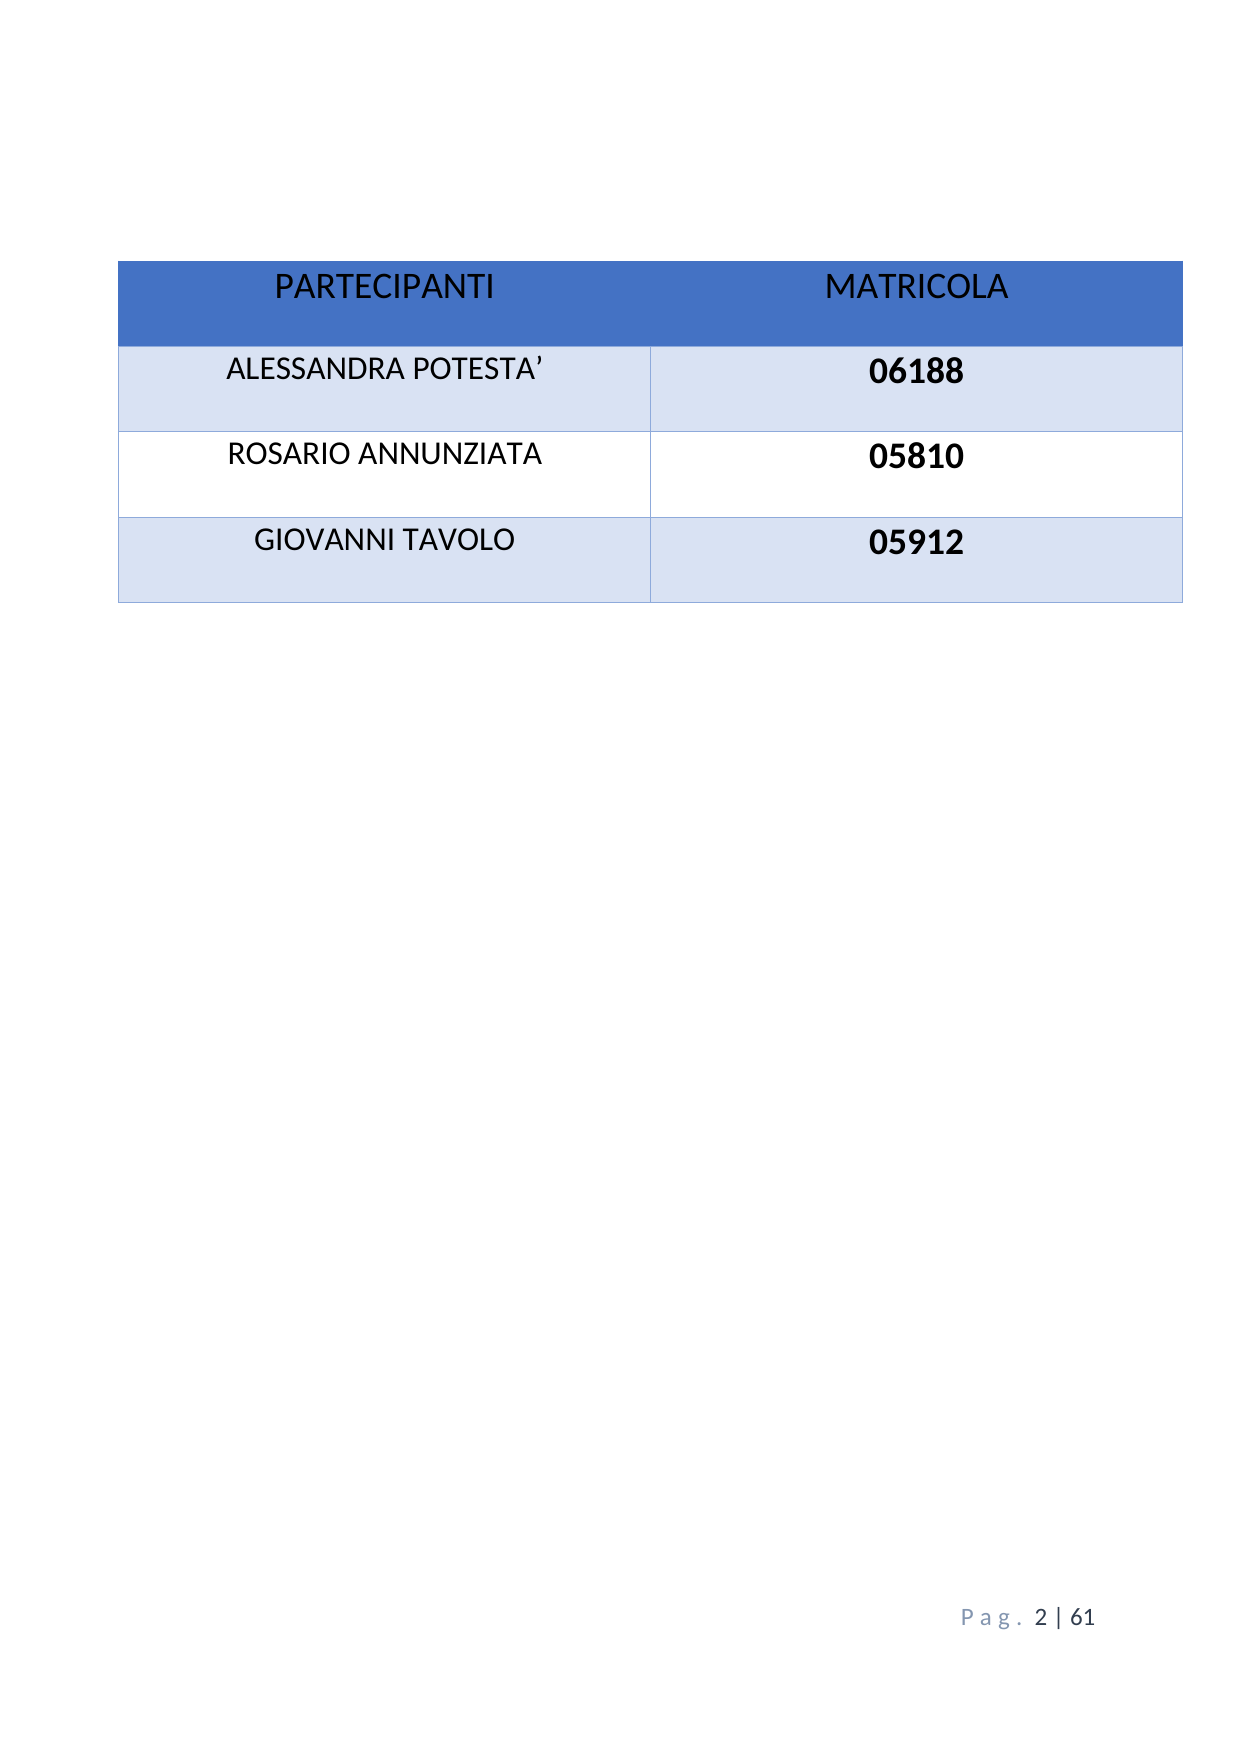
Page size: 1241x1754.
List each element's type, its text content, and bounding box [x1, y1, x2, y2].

table_cell 05810 [651, 432, 1182, 517]
table_cell ROSARIO ANNUNZIATA [119, 432, 650, 517]
table_header MATRICOLA [651, 262, 1182, 346]
table_cell 05912 [651, 518, 1182, 602]
table_cell ALESSANDRA POTESTA’ [119, 347, 650, 431]
table_cell GIOVANNI TAVOLO [119, 518, 650, 602]
table_header PARTECIPANTI [119, 262, 650, 346]
table_cell 06188 [651, 347, 1182, 431]
